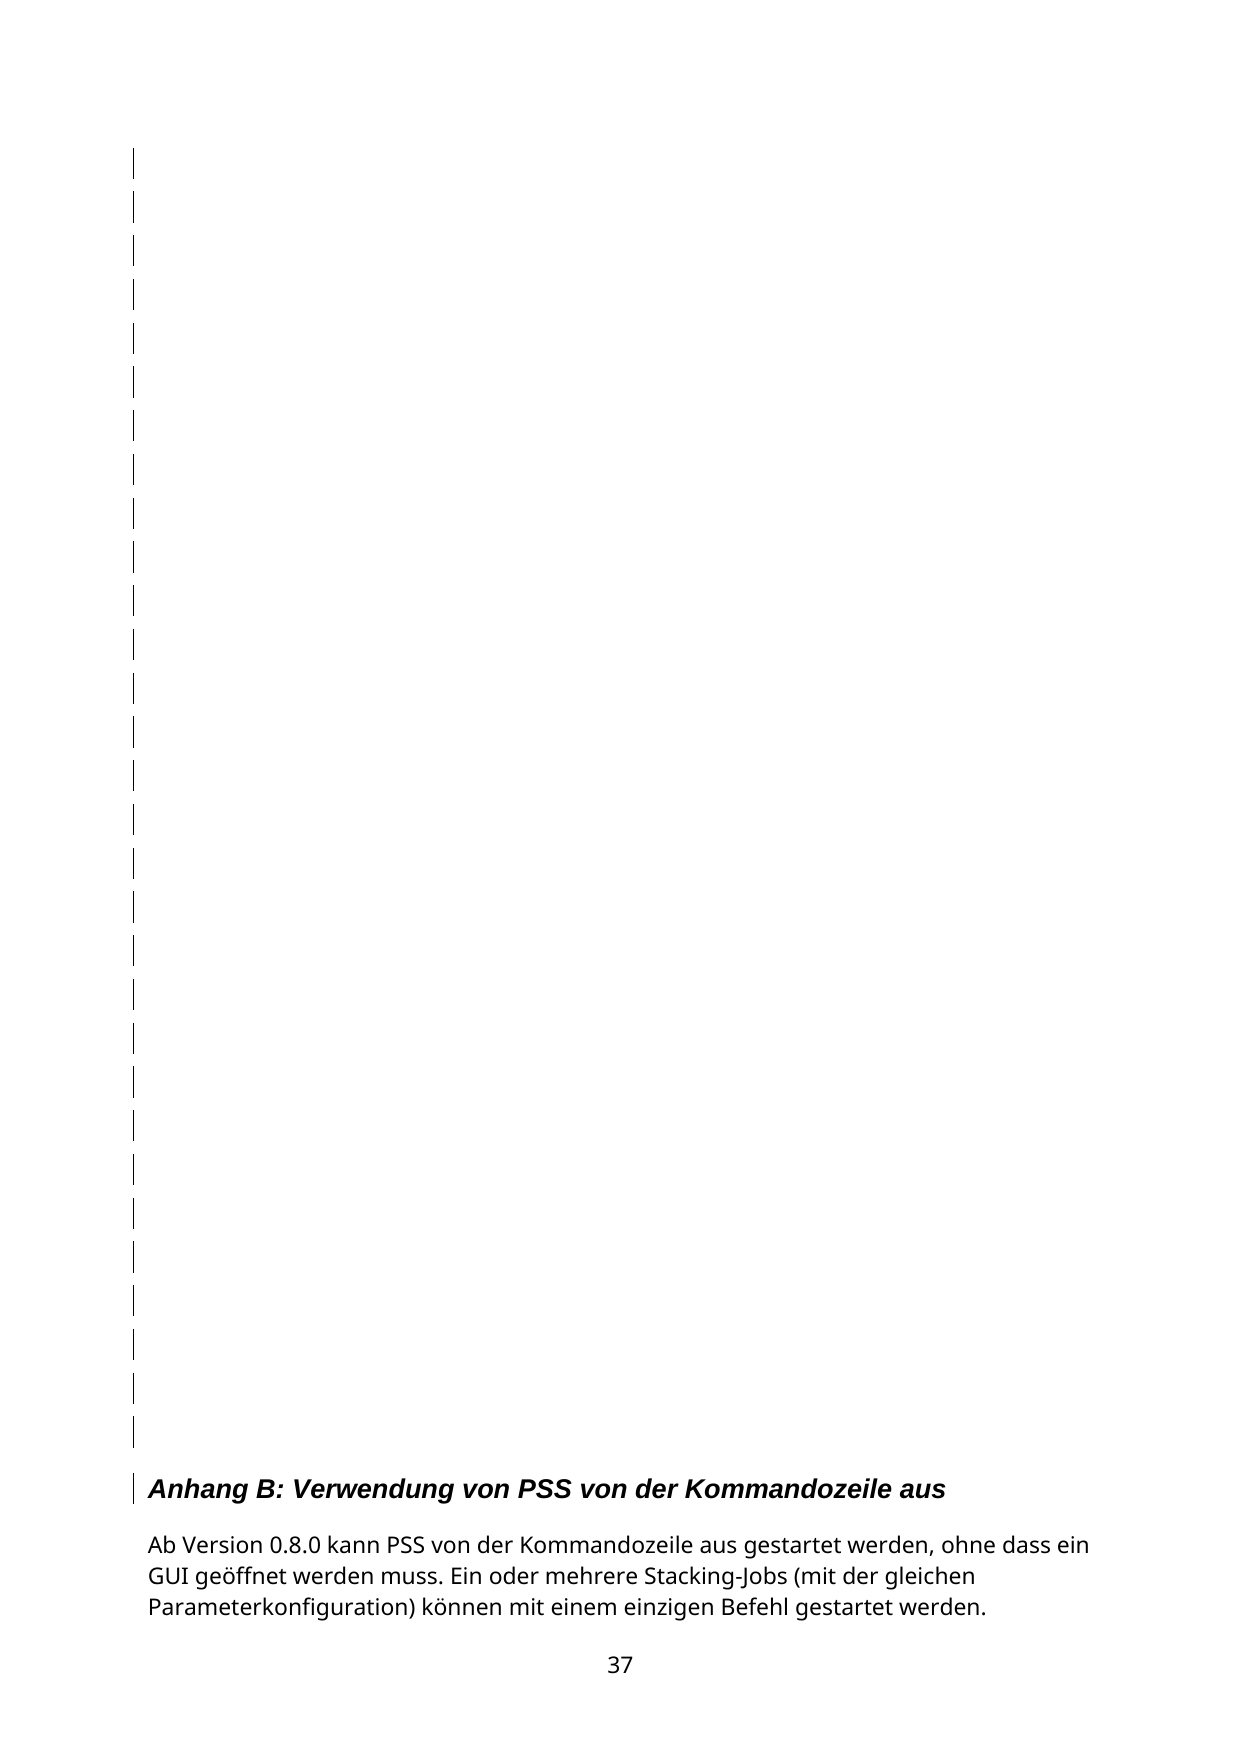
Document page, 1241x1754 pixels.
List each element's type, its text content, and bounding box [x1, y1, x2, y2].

text Ab Version 0.8.0 kann PSS von der Kommandozeile aus gestartet werden, ohne dass ein GUI geöffnet werden muss. Ein oder mehrere Stacking-Jobs (mit der gleichen Parameterkonfiguration) können mit einem einzigen Befehl gestartet werden. [148, 1529, 1093, 1623]
text Anhang B: Verwendung von PSS von der Kommandozeile aus [148, 1473, 1093, 1504]
